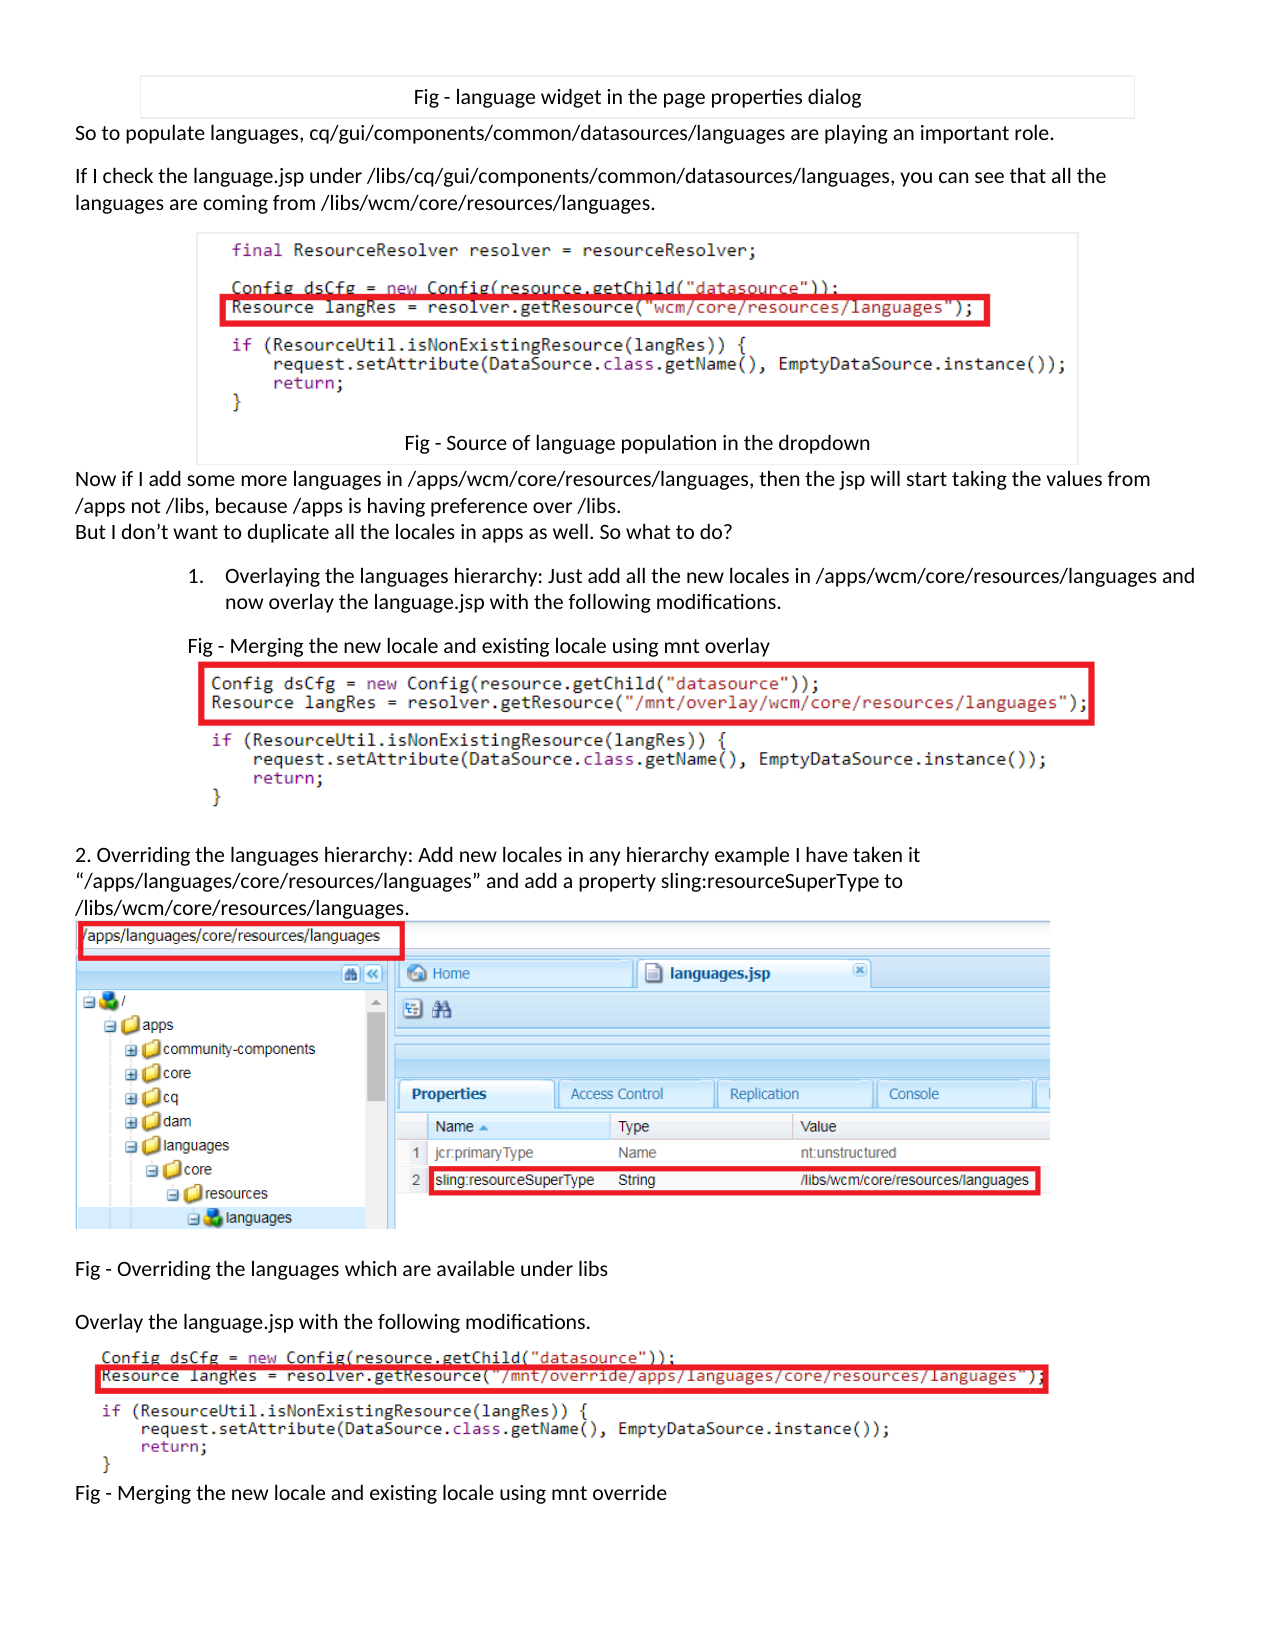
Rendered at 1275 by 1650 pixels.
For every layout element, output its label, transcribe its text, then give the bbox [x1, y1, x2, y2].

table_cell Fig - language widget in the page properties dialog [141, 77, 1134, 117]
text If I check the language.jsp under /libs/cq/gui/components/common/datasources/languages, you can see that all the languages are coming from /libs/wcm/core/resources/languages. [75, 162, 1200, 216]
text Fig - Overriding the languages which are available under libs [75, 1255, 1200, 1308]
text Now if I add some more languages in /apps/wcm/core/resources/languages, then the jsp will start taking the values from /apps not /libs, because /apps is having preference over /libs. [75, 465, 1200, 518]
table_cell Fig - Source of language population in the dropdown [198, 421, 1077, 463]
picture [206, 241, 1069, 414]
picture [75, 1335, 1050, 1479]
picture [187, 658, 1096, 824]
text Fig - Merging the new locale and existing locale using mnt override [75, 1479, 1200, 1506]
text Overlay the language.jsp with the following modifications. [75, 1308, 1200, 1335]
text So to populate languages, cq/gui/components/common/datasources/languages are playing an important role. [75, 119, 1200, 146]
picture [75, 920, 1050, 1229]
text But I don’t want to duplicate all the locales in apps as well. So what to do? [75, 518, 1200, 545]
text 2. Overriding the languages hierarchy: Add new locales in any hierarchy example I have taken it “/apps/languages/core/resources/languages” and add a property sling:resourceSuperType to /libs/wcm/core/resources/languages. [75, 841, 1200, 921]
table_header [198, 234, 1077, 421]
list Overlaying the languages hierarchy: Just add all the new locales in /apps/wcm/core/resources/languages and now overlay the language.jsp with the following modifications. [187, 562, 1200, 615]
